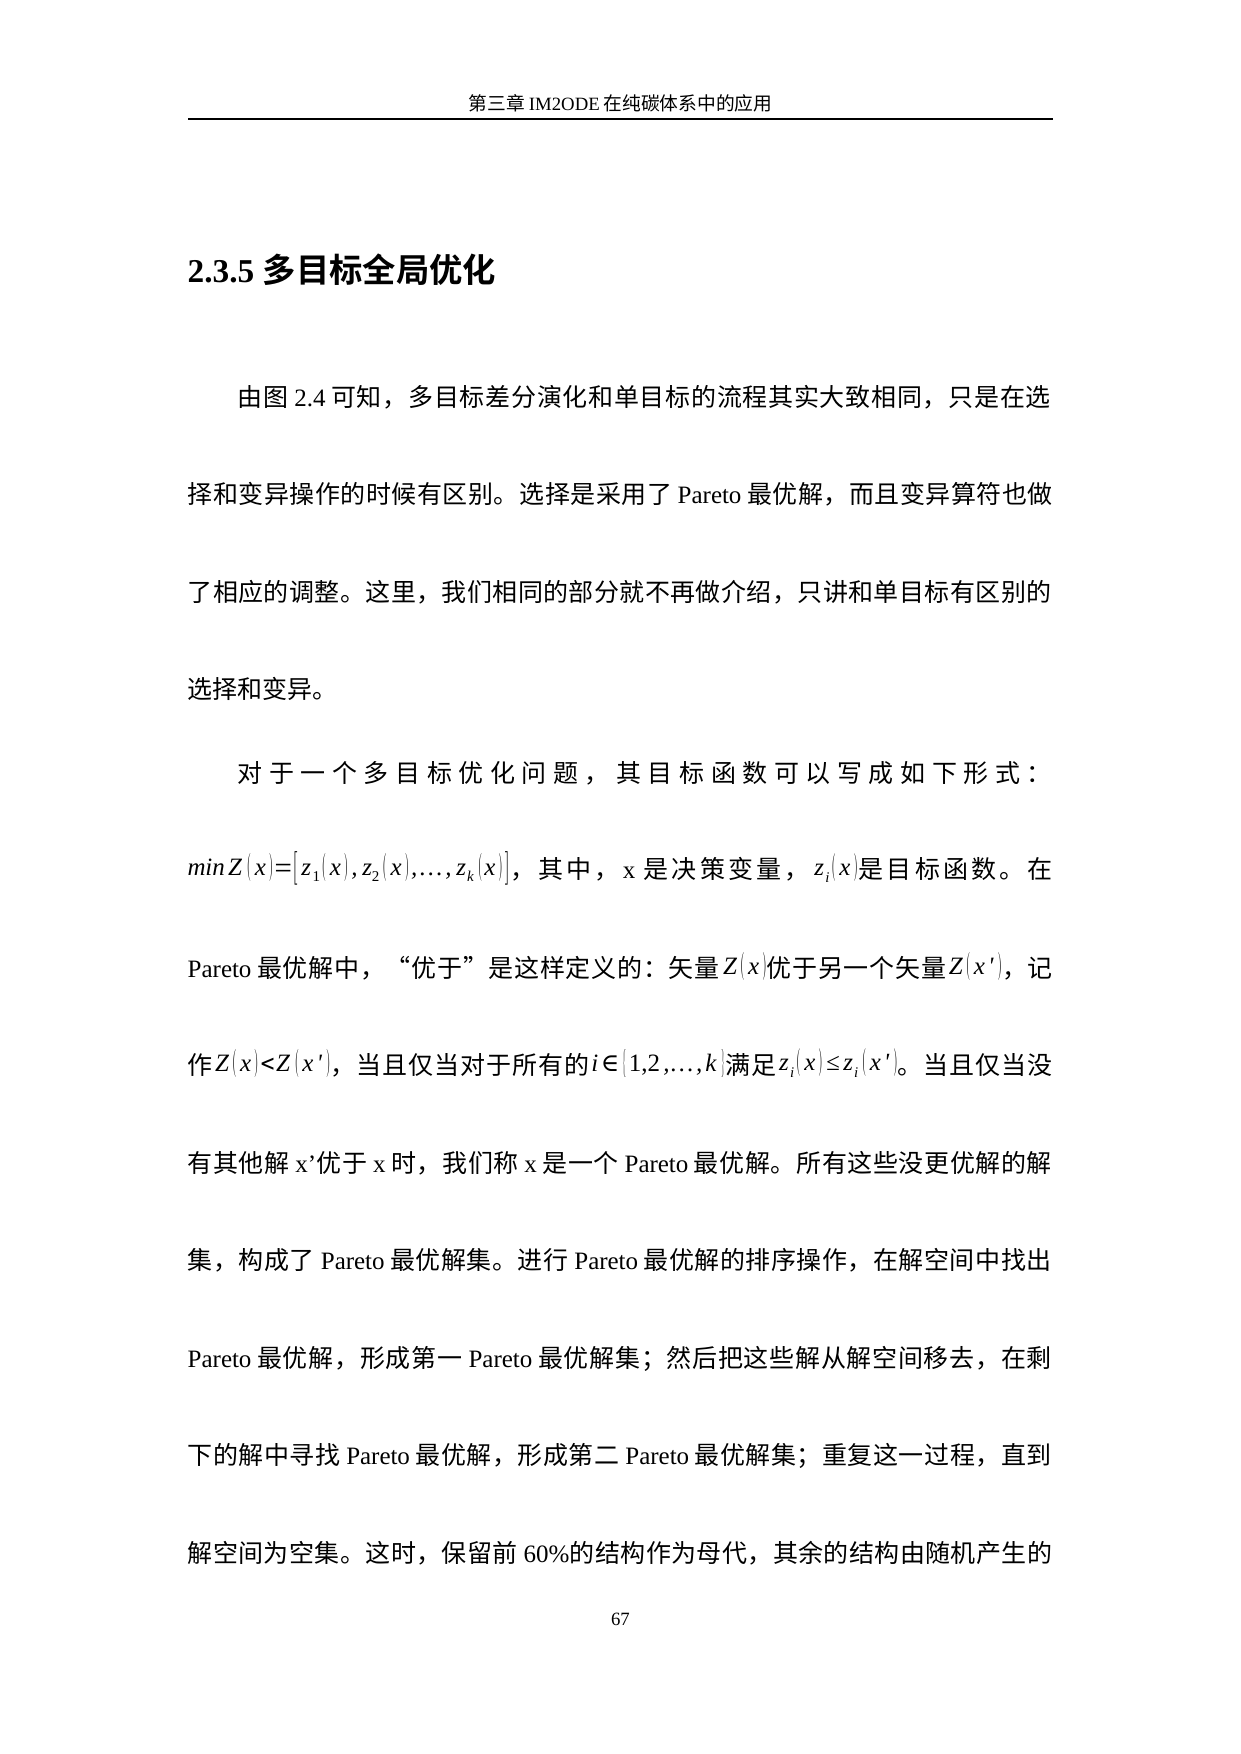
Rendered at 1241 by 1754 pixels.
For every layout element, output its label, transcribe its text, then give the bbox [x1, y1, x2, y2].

text 由图2.4可知，多目标差分演化和单目标的流程其实大致相同，只是在选择和变异操作的时候有区别。选择是采用了Pareto最优解，而且变异算符也做了相应的调整。这里，我们相同的部分就不再做介绍，只讲和单目标有区别的选择和变异。 [187, 363, 1053, 721]
subtitle 2.3.5 多目标全局优化 [187, 236, 1053, 301]
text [187, 739, 1053, 1584]
